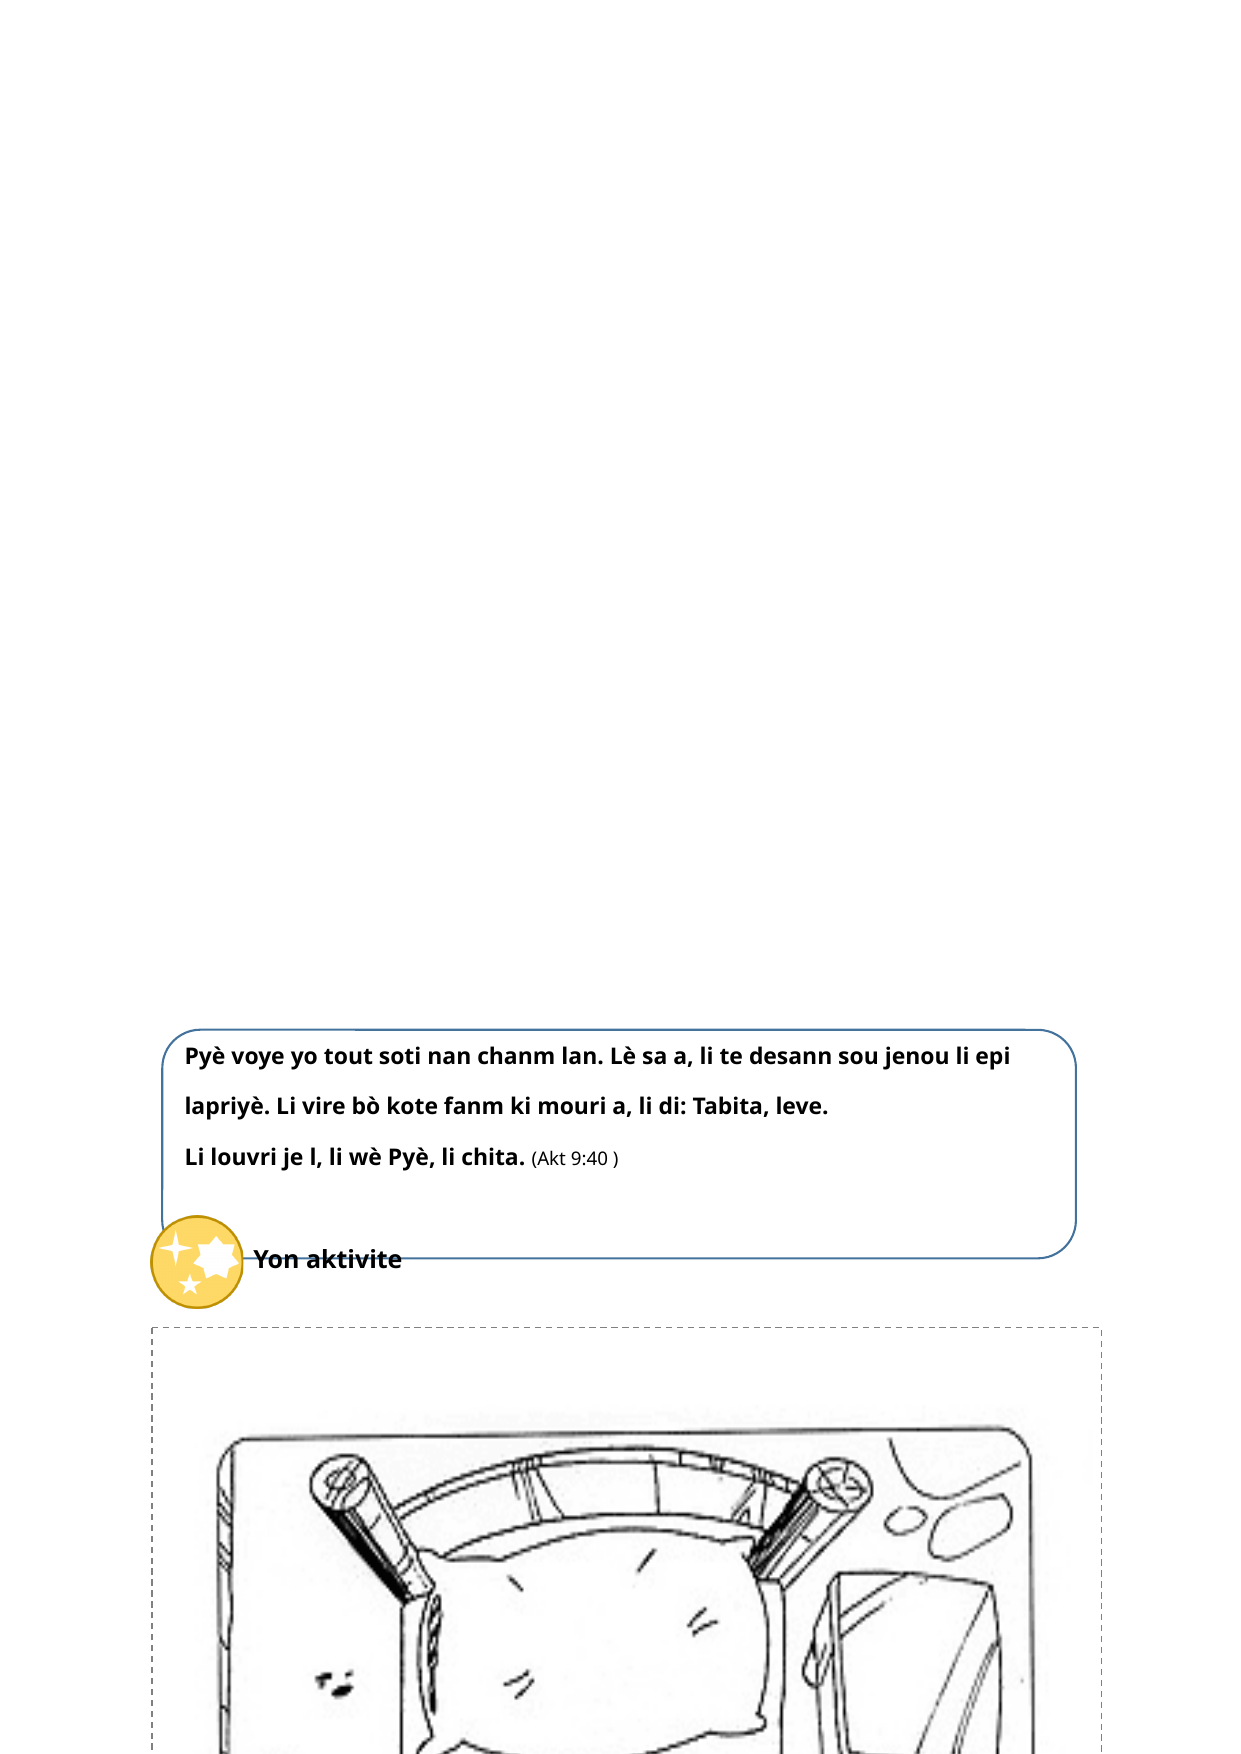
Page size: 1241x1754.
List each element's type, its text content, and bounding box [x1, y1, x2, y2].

text Li louvri je l, li wè Pyè, li chita. (Akt 9:40 ) [150, 1141, 1090, 1172]
picture [152, 1328, 1101, 1754]
text Yon aktivite [244, 1241, 1090, 1275]
picture [150, 1215, 244, 1309]
text Pyè voye yo tout soti nan chanm lan. Lè sa a, li te desann sou jenou li epi [150, 1040, 1090, 1071]
text lapriyè. Li vire bò kote fanm ki mouri a, li di: Tabita, leve. [150, 1090, 1090, 1121]
